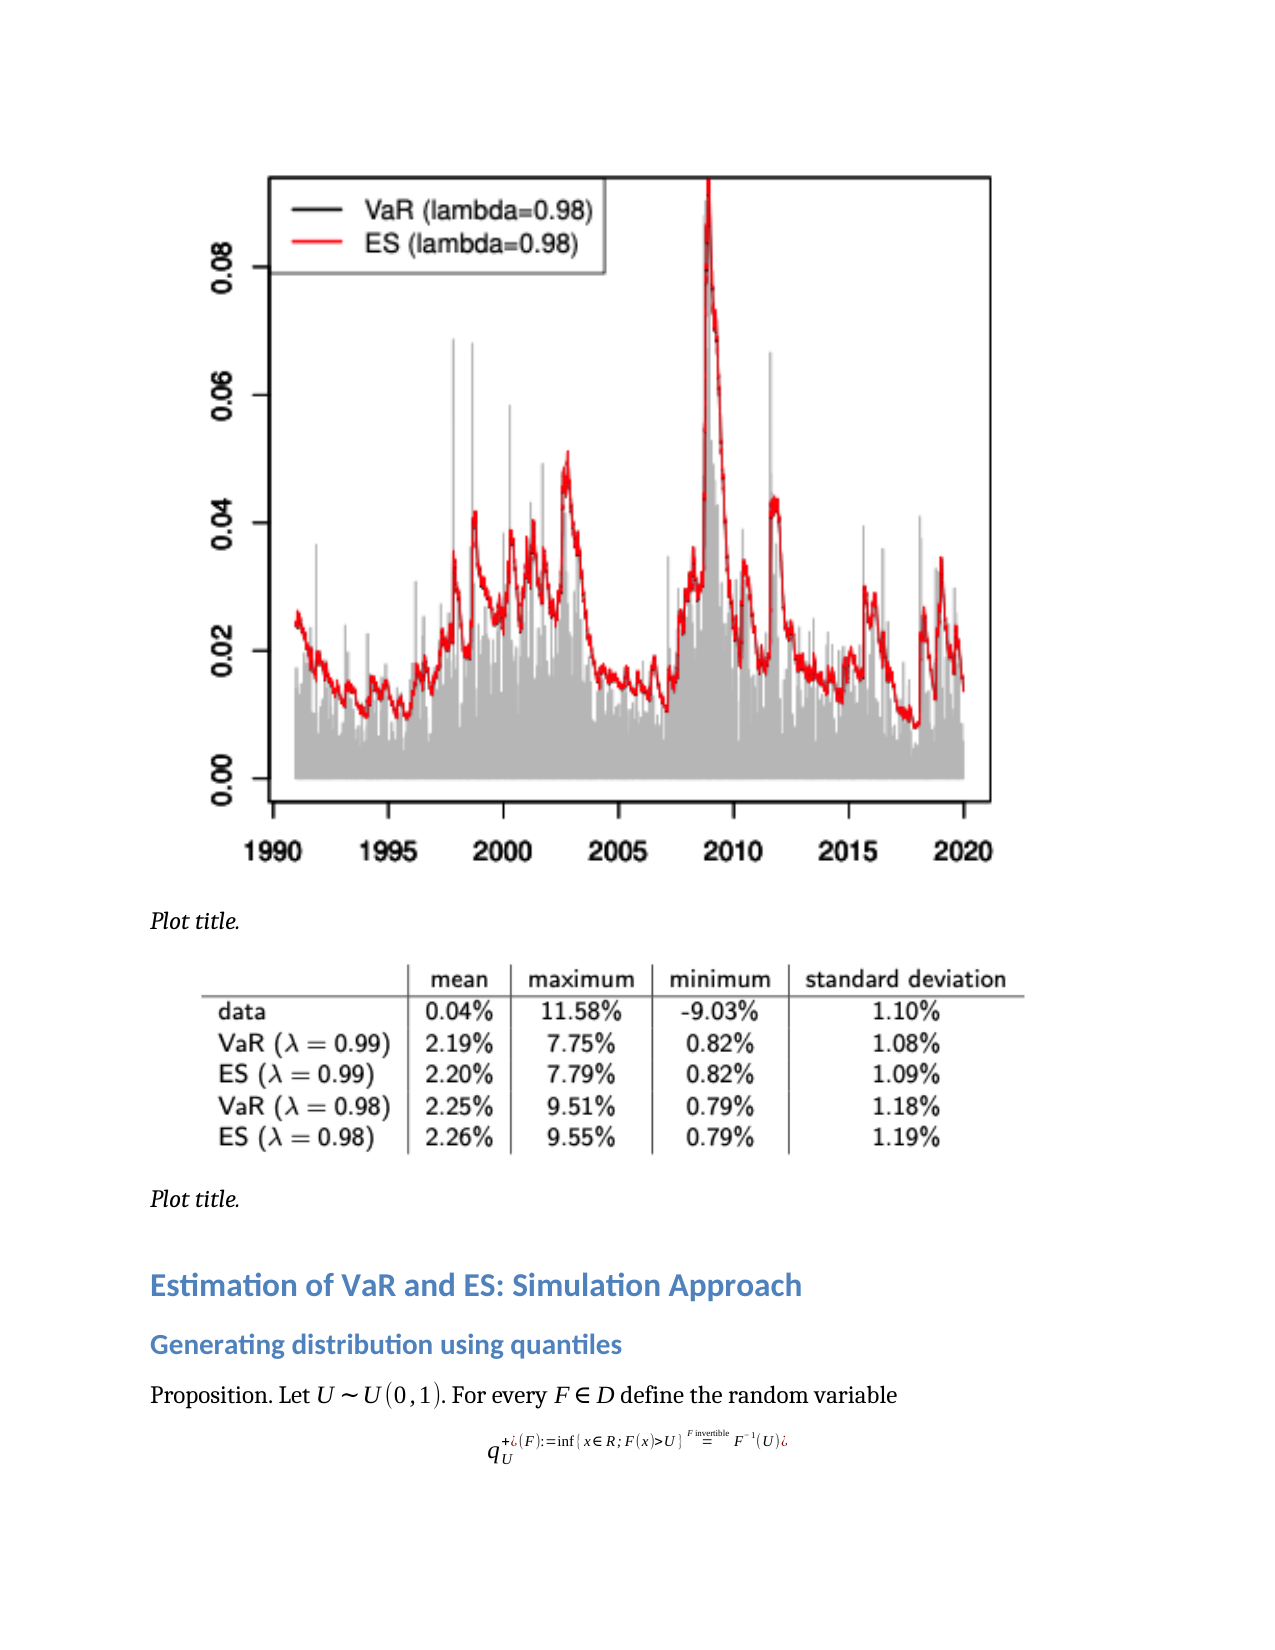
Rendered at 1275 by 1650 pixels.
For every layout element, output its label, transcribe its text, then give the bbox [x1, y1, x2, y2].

text Plot title. [150, 907, 1125, 935]
subtitle Estimation of VaR and ES: Simulation Approach [150, 1264, 1125, 1305]
text Proposition. Let . For every define the random variable [150, 1380, 1125, 1410]
picture [168, 947, 1044, 1165]
text Plot title. [150, 1185, 1125, 1214]
subtitle Generating distribution using quantiles [150, 1326, 1125, 1361]
picture [168, 150, 1044, 886]
